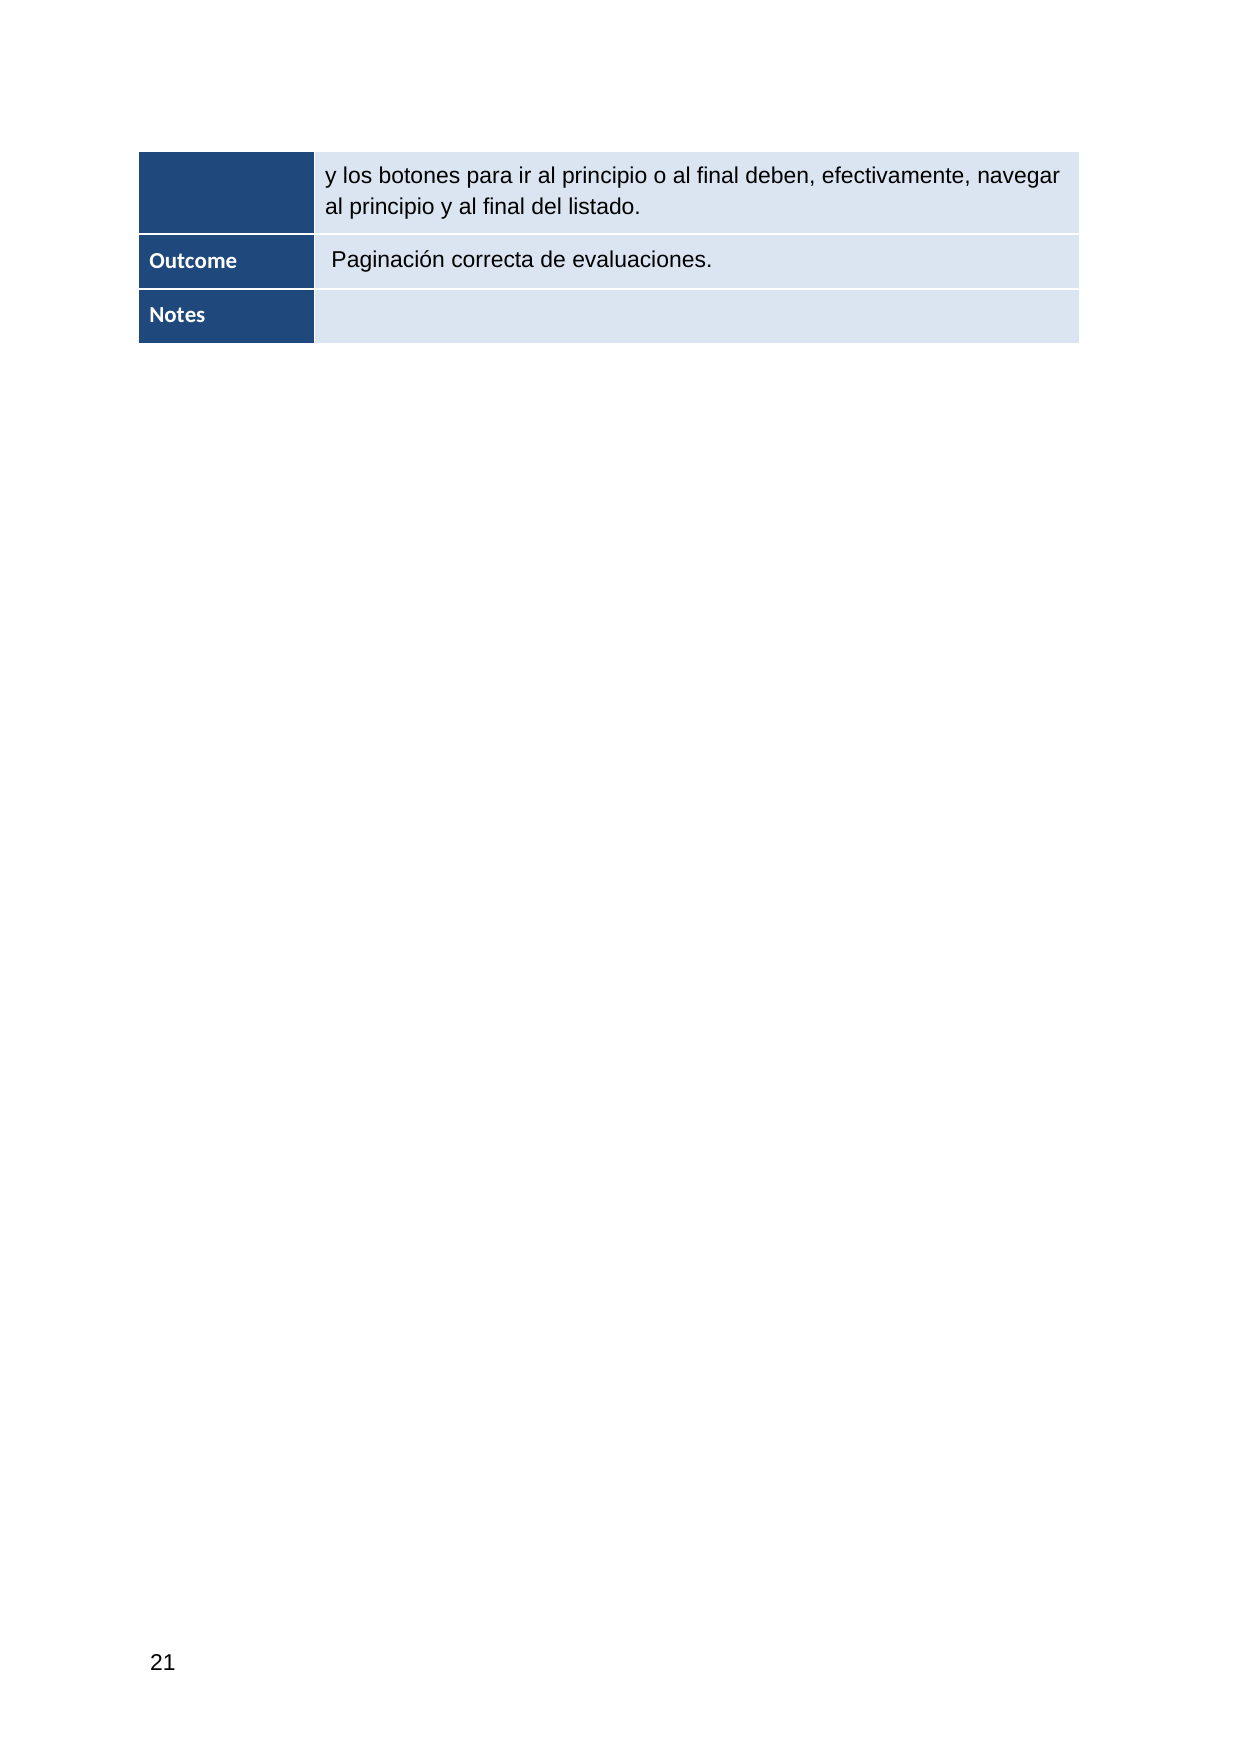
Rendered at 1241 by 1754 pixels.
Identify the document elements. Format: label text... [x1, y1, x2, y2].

table_cell [315, 290, 1079, 343]
table_cell Outcome [139, 235, 314, 288]
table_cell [315, 152, 1079, 233]
table_cell Notes [139, 290, 314, 343]
table_cell Expected [139, 152, 314, 233]
table_cell Paginación correcta de evaluaciones. [315, 235, 1079, 288]
